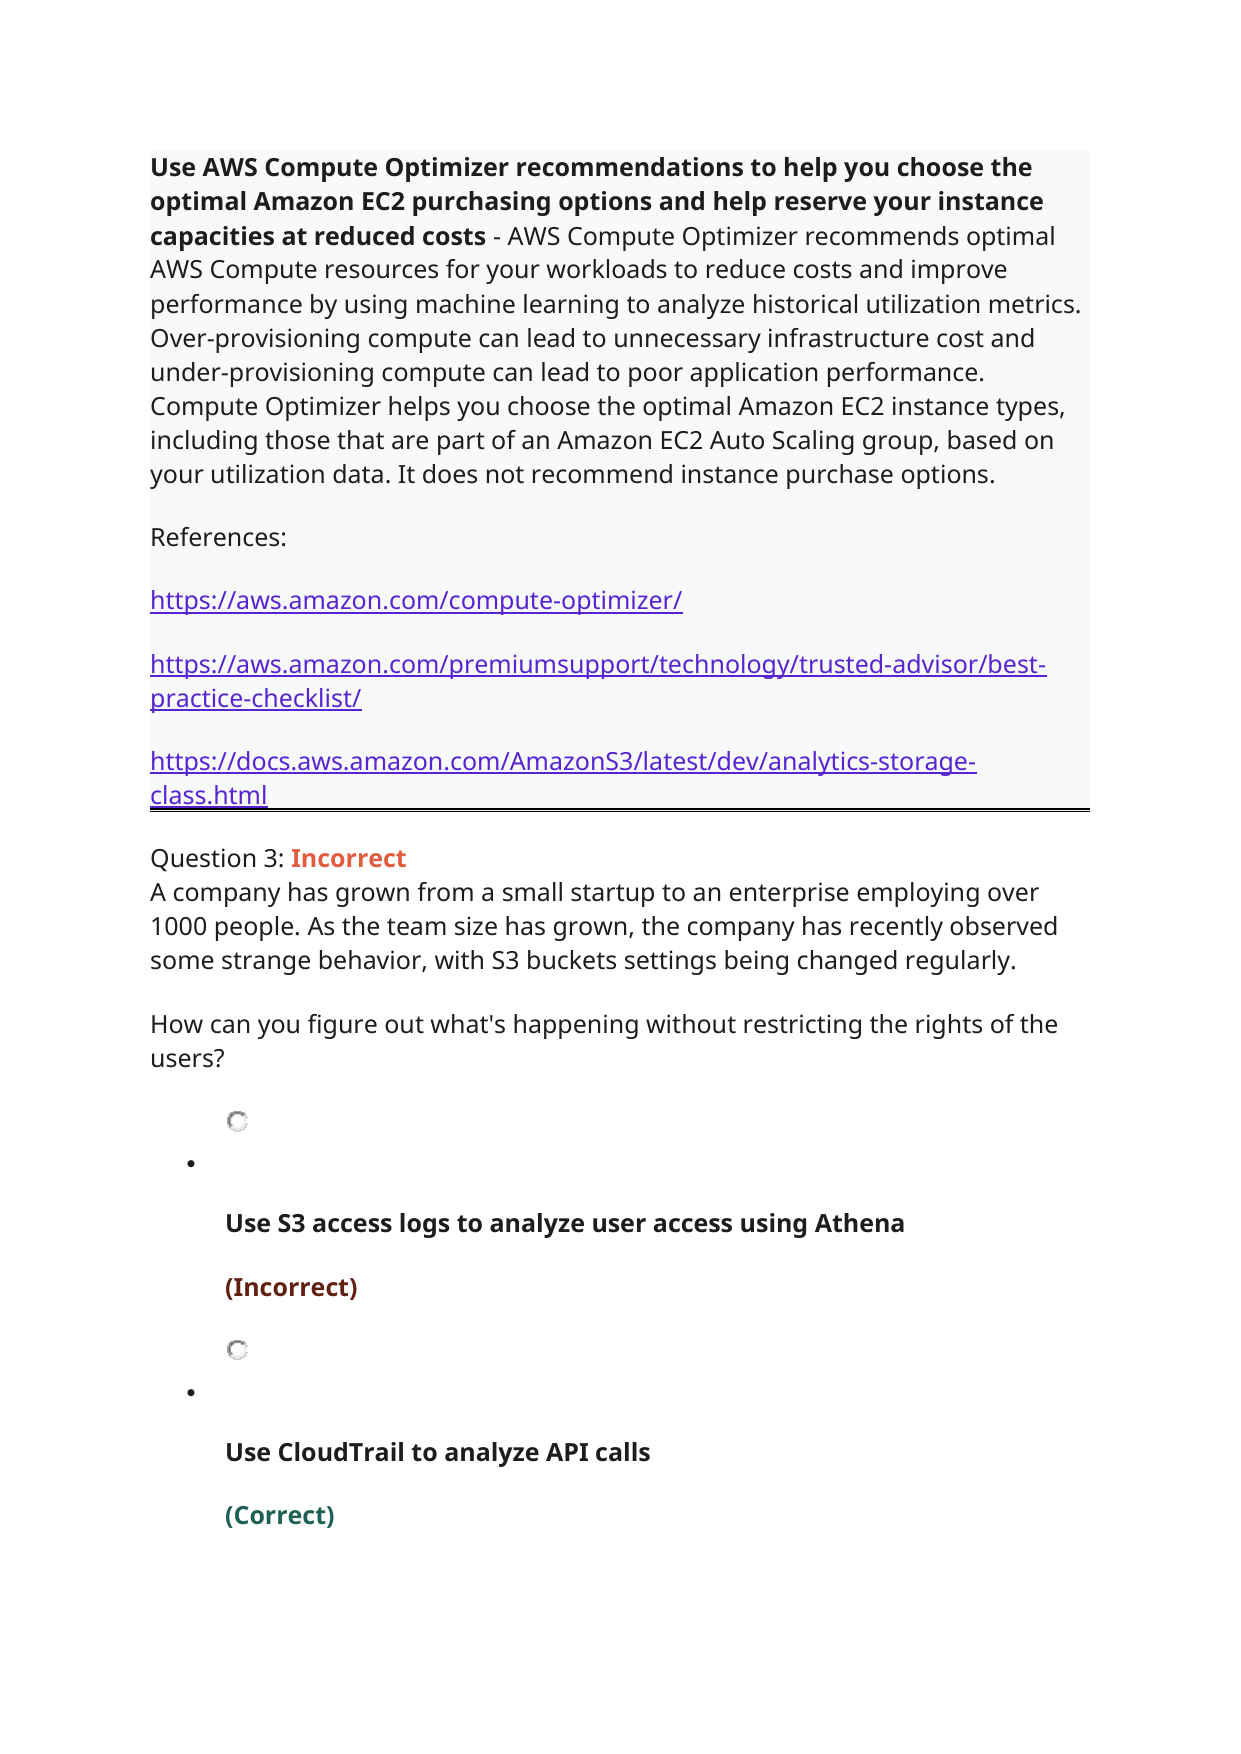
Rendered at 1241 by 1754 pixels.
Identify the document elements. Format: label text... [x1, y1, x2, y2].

text Use S3 access logs to analyze user access using Athena [225, 1206, 1090, 1240]
text (Correct) [225, 1498, 1090, 1532]
text A company has grown from a small startup to an enterprise employing over 1000 people. As the team size has grown, the company has recently observed some strange behavior, with S3 buckets settings being changed regularly. [150, 875, 1090, 977]
text https://docs.aws.amazon.com/AmazonS3/latest/dev/analytics-storage-class.html [150, 743, 1090, 808]
text https://aws.amazon.com/compute-optimizer/ [150, 583, 1090, 617]
text Question 3: Incorrect [150, 841, 1090, 875]
text Use AWS Compute Optimizer recommendations to help you choose the optimal Amazon EC2 purchasing options and help reserve your instance capacities at reduced costs - AWS Compute Optimizer recommends optimal AWS Compute resources for your workloads to reduce costs and improve performance by using machine learning to analyze historical utilization metrics. Over-provisioning compute can lead to unnecessary infrastructure cost and under-provisioning compute can lead to poor application performance. Compute Optimizer helps you choose the optimal Amazon EC2 instance types, including those that are part of an Amazon EC2 Auto Scaling group, based on your utilization data. It does not recommend instance purchase options. [150, 150, 1090, 491]
text References: [150, 520, 1090, 554]
text https://aws.amazon.com/premiumsupport/technology/trusted-advisor/best-practice-checklist/ [150, 646, 1090, 714]
text How can you figure out what's happening without restricting the rights of the users? [150, 1006, 1090, 1074]
text (Incorrect) [225, 1269, 1090, 1303]
text Use CloudTrail to analyze API calls [225, 1435, 1090, 1469]
